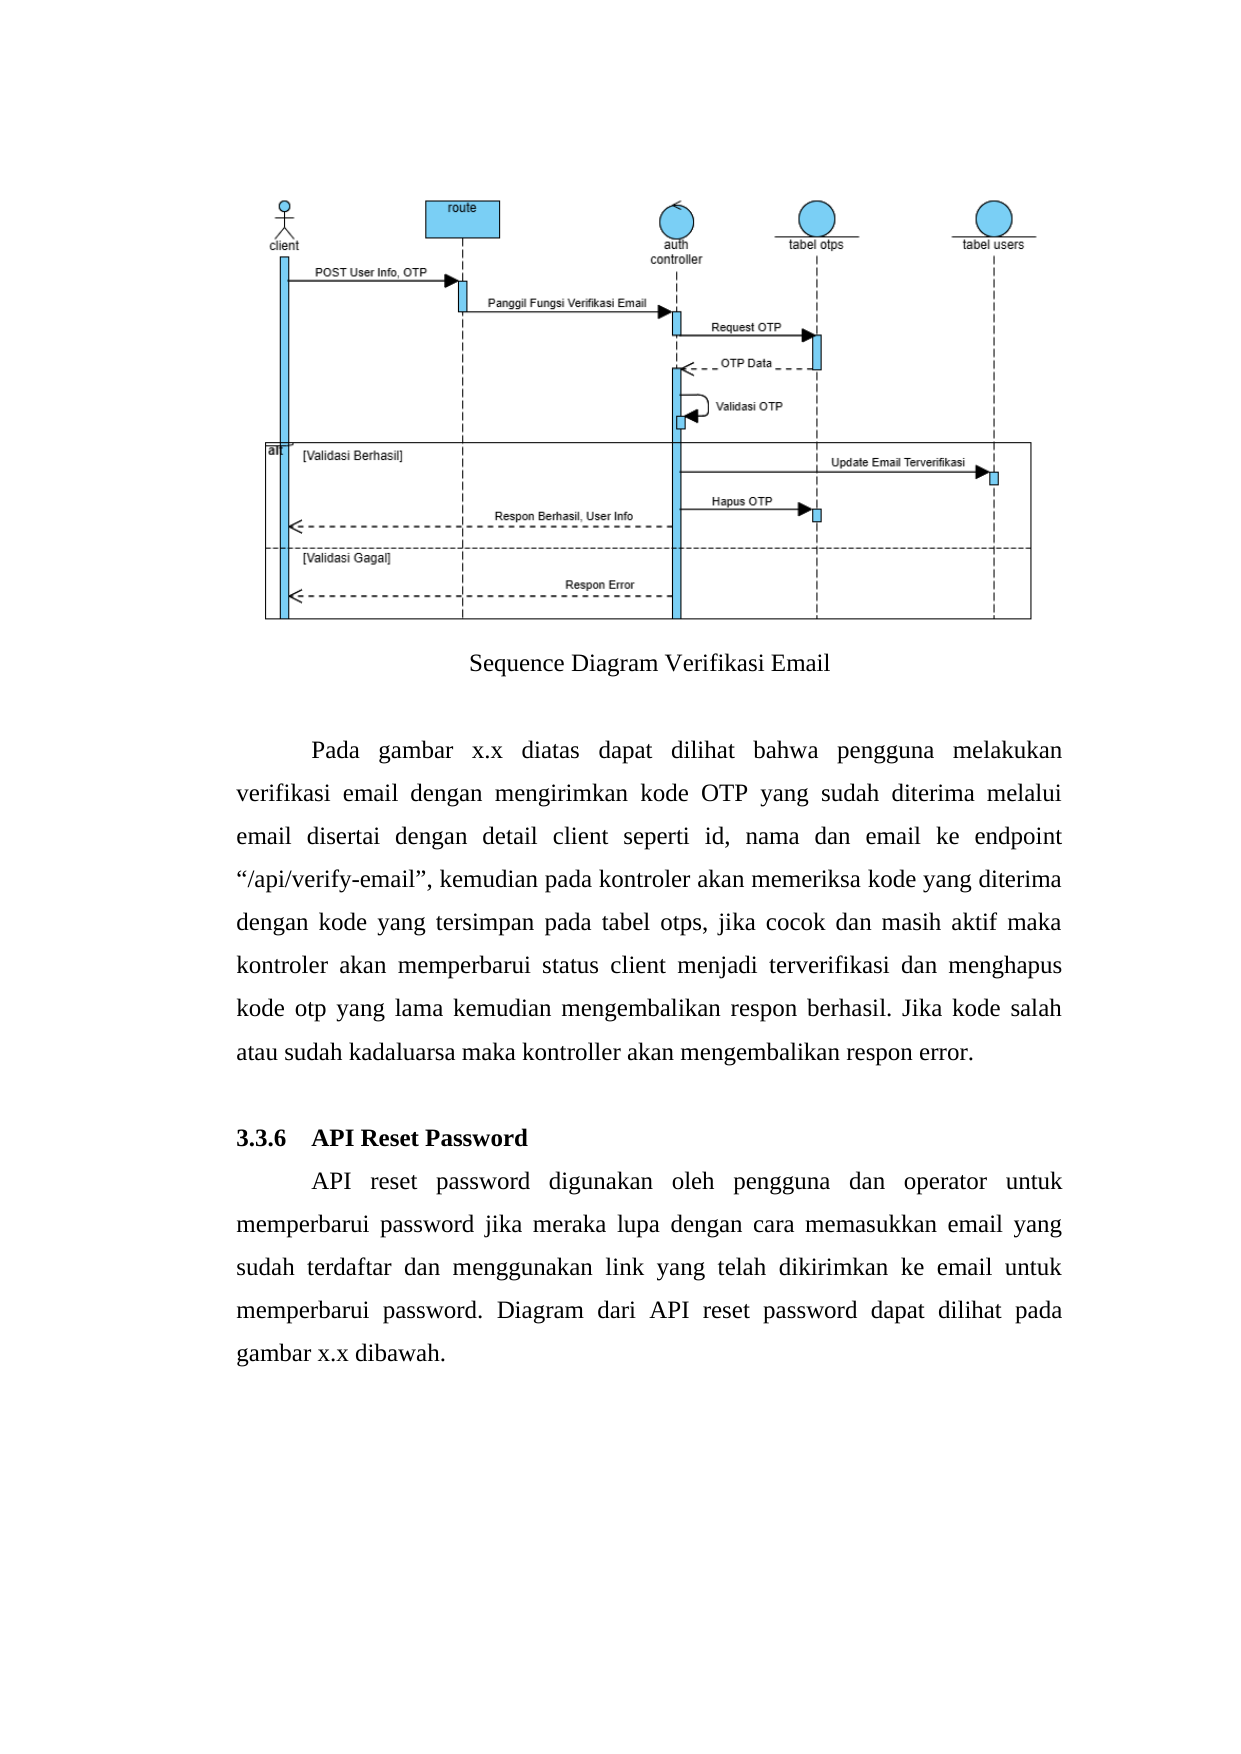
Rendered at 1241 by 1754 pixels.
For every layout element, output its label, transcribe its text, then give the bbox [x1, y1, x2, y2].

text Pada gambar x.x diatas dapat dilihat bahwa pengguna melakukan verifikasi email dengan mengirimkan kode OTP yang sudah diterima melalui email disertai dengan detail client seperti id, nama dan email ke endpoint “/api/verify-email”, kemudian pada kontroler akan memeriksa kode yang diterima dengan kode yang tersimpan pada tabel otps, jika cocok dan masih aktif maka kontroler akan memperbarui status client menjadi terverifikasi dan menghapus kode otp yang lama kemudian mengembalikan respon berhasil. Jika kode salah atau sudah kadaluarsa maka kontroller akan mengembalikan respon error. [236, 735, 1063, 1065]
picture [247, 177, 1052, 635]
text API Reset Password [236, 1123, 1063, 1152]
text API reset password digunakan oleh pengguna dan operator untuk memperbarui password jika meraka lupa dengan cara memasukkan email yang sudah terdaftar dan menggunakan link yang telah dikirimkan ke email untuk memperbarui password. Diagram dari API reset password dapat dilihat pada gambar x.x dibawah. [236, 1166, 1063, 1367]
text Sequence Diagram Verifikasi Email [236, 648, 1063, 677]
